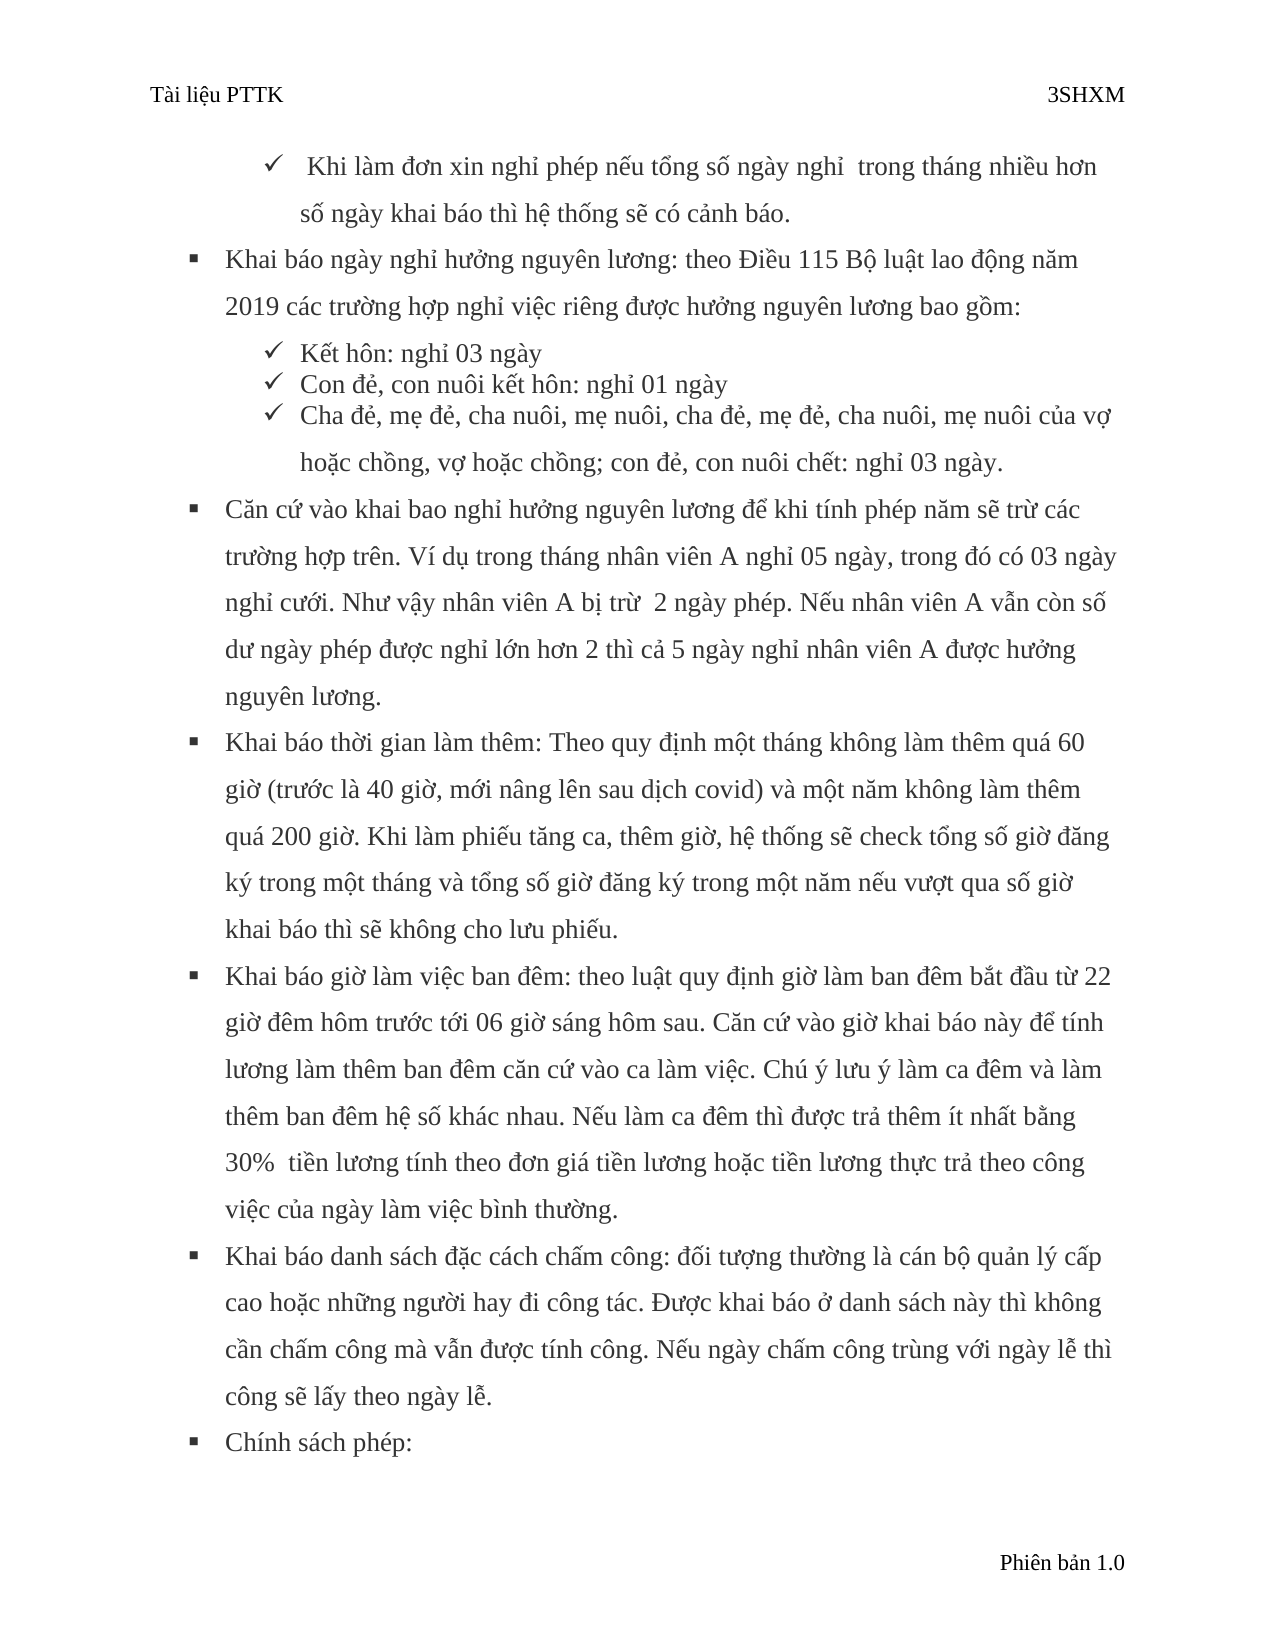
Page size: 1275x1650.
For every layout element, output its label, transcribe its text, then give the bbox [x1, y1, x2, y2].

list Con đẻ, con nuôi kết hôn: nghỉ 01 ngày [262, 368, 1125, 399]
list Khi làm đơn xin nghỉ phép nếu tổng số ngày nghỉ trong tháng nhiều hơn số ngày khai báo thì hệ thống sẽ có cảnh báo. [262, 150, 1125, 228]
list Khai báo thời gian làm thêm: Theo quy định một tháng không làm thêm quá 60 giờ (trước là 40 giờ, mới nâng lên sau dịch covid) và một năm không làm thêm quá 200 giờ. Khi làm phiếu tăng ca, thêm giờ, hệ thống sẽ check tổng số giờ đăng ký trong một tháng và tổng số giờ đăng ký trong một năm nếu vượt qua số giờ khai báo thì sẽ không cho lưu phiếu. [187, 726, 1125, 944]
list Chính sách phép: [187, 1427, 1125, 1458]
list Kết hôn: nghỉ 03 ngày [262, 337, 1125, 368]
list Căn cứ vào khai bao nghỉ hưởng nguyên lương để khi tính phép năm sẽ trừ các trường hợp trên. Ví dụ trong tháng nhân viên A nghỉ 05 ngày, trong đó có 03 ngày nghỉ cưới. Như vậy nhân viên A bị trừ 2 ngày phép. Nếu nhân viên A vẫn còn số dư ngày phép được nghỉ lớn hơn 2 thì cả 5 ngày nghỉ nhân viên A được hưởng nguyên lương. [187, 493, 1125, 711]
list Khai báo ngày nghỉ hưởng nguyên lương: theo Điều 115 Bộ luật lao động năm 2019 các trường hợp nghỉ việc riêng được hưởng nguyên lương bao gồm: [187, 243, 1125, 321]
list Khai báo giờ làm việc ban đêm: theo luật quy định giờ làm ban đêm bắt đầu từ 22 giờ đêm hôm trước tới 06 giờ sáng hôm sau. Căn cứ vào giờ khai báo này để tính lương làm thêm ban đêm căn cứ vào ca làm việc. Chú ý lưu ý làm ca đêm và làm thêm ban đêm hệ số khác nhau. Nếu làm ca đêm thì được trả thêm ít nhất bằng 30% tiền lương tính theo đơn giá tiền lương hoặc tiền lương thực trả theo công việc của ngày làm việc bình thường. [187, 960, 1125, 1224]
list Khai báo danh sách đặc cách chấm công: đối tượng thường là cán bộ quản lý cấp cao hoặc những người hay đi công tác. Được khai báo ở danh sách này thì không cần chấm công mà vẫn được tính công. Nếu ngày chấm công trùng với ngày lễ thì công sẽ lấy theo ngày lễ. [187, 1240, 1125, 1411]
list Cha đẻ, mẹ đẻ, cha nuôi, mẹ nuôi, cha đẻ, mẹ đẻ, cha nuôi, mẹ nuôi của vợ hoặc chồng, vợ hoặc chồng; con đẻ, con nuôi chết: nghỉ 03 ngày. [262, 399, 1125, 477]
